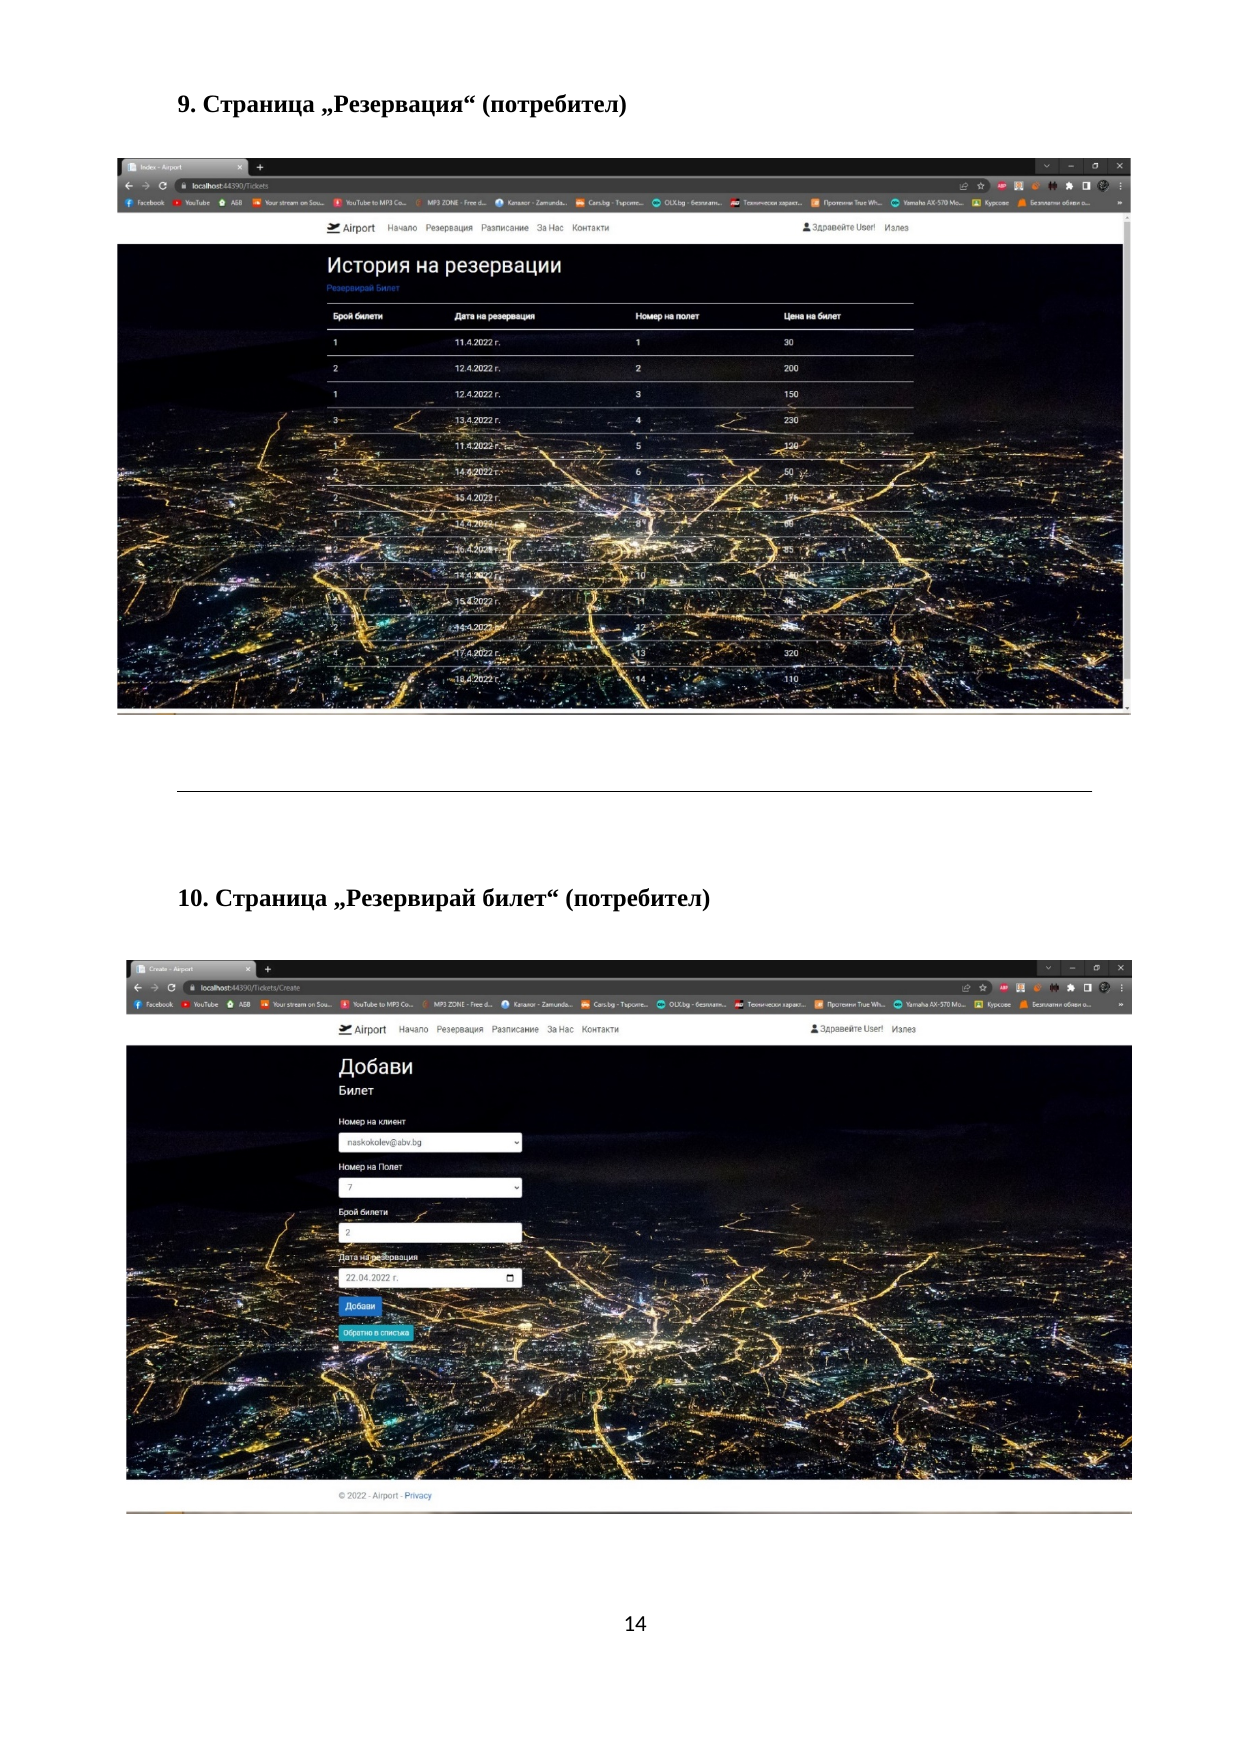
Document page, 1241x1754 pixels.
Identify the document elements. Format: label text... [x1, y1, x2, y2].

text 10. Страница „Резервирай билет“ (потребител) [177, 883, 1092, 912]
picture [117, 158, 1131, 715]
text 9. Страница „Резервация“ (потребител) [177, 89, 1092, 117]
picture [126, 960, 1132, 1514]
